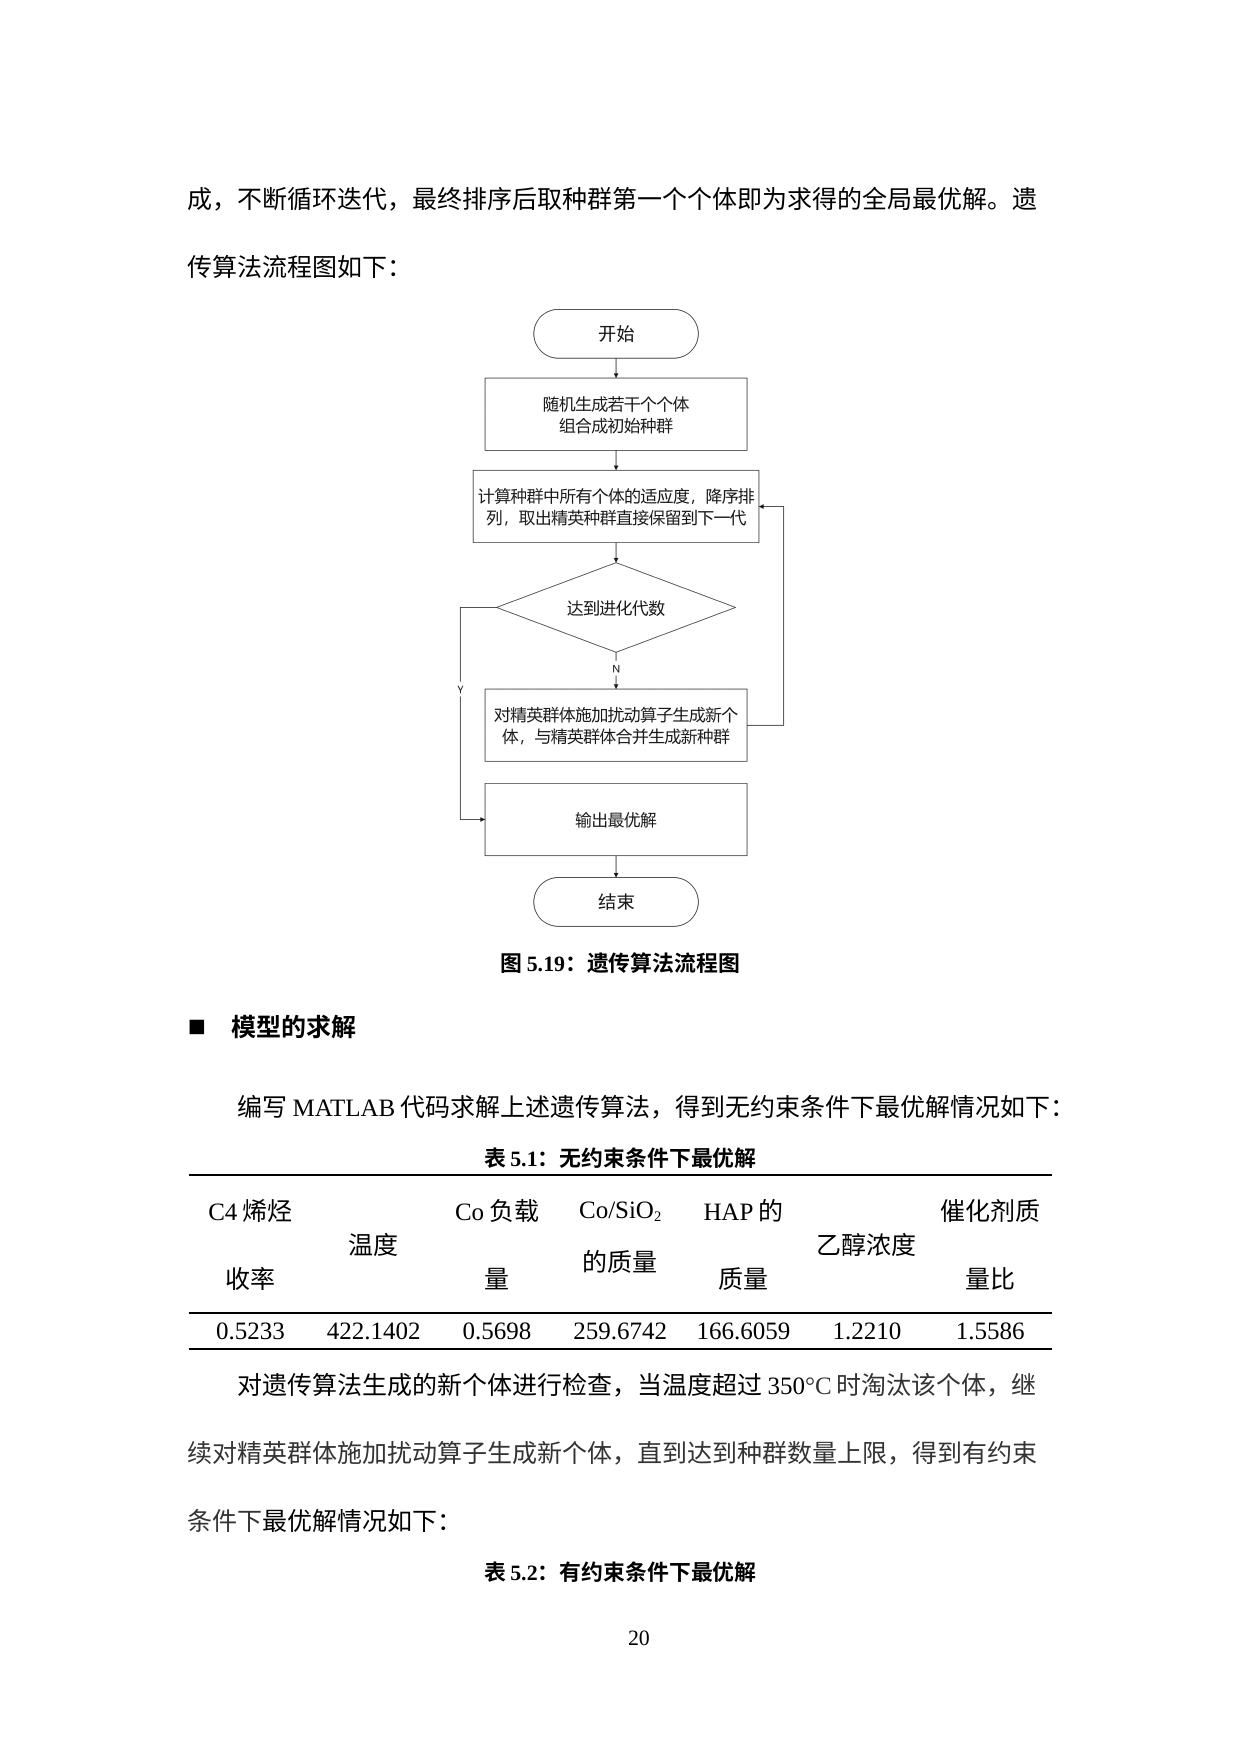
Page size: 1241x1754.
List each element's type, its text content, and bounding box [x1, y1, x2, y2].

table_cell 422.1402 [312, 1314, 435, 1348]
table_header HAP的质量 [682, 1176, 805, 1312]
table_header 催化剂质量比 [928, 1176, 1052, 1312]
table_cell 1.2210 [805, 1314, 928, 1348]
text 表5.1：无约束条件下最优解 [187, 1140, 1053, 1174]
table_header Co负载量 [435, 1176, 558, 1312]
table_cell 259.6742 [558, 1314, 682, 1348]
text 对遗传算法生成的新个体进行检查，当温度超过350°C时淘汰该个体，继续对精英群体施加扰动算子生成新个体，直到达到种群数量上限，得到有约束条件下最优解情况如下： [187, 1350, 1053, 1553]
list 模型的求解 [187, 991, 1053, 1059]
table_header 温度 [312, 1176, 435, 1312]
table_header Co/SiO2的质量 [558, 1176, 682, 1312]
table_cell 0.5233 [189, 1314, 312, 1348]
table_cell 0.5698 [435, 1314, 558, 1348]
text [187, 164, 1053, 300]
text 表5.2：有约束条件下最优解 [187, 1553, 1053, 1587]
table_header 乙醇浓度 [805, 1176, 928, 1312]
table_cell 166.6059 [682, 1314, 805, 1348]
text 编写MATLAB代码求解上述遗传算法，得到无约束条件下最优解情况如下： [187, 1072, 1053, 1140]
table_cell 1.5586 [928, 1314, 1052, 1348]
table_header C4烯烃收率 [189, 1176, 312, 1312]
picture [424, 299, 817, 934]
text 图5.19：遗传算法流程图 [187, 945, 1053, 979]
